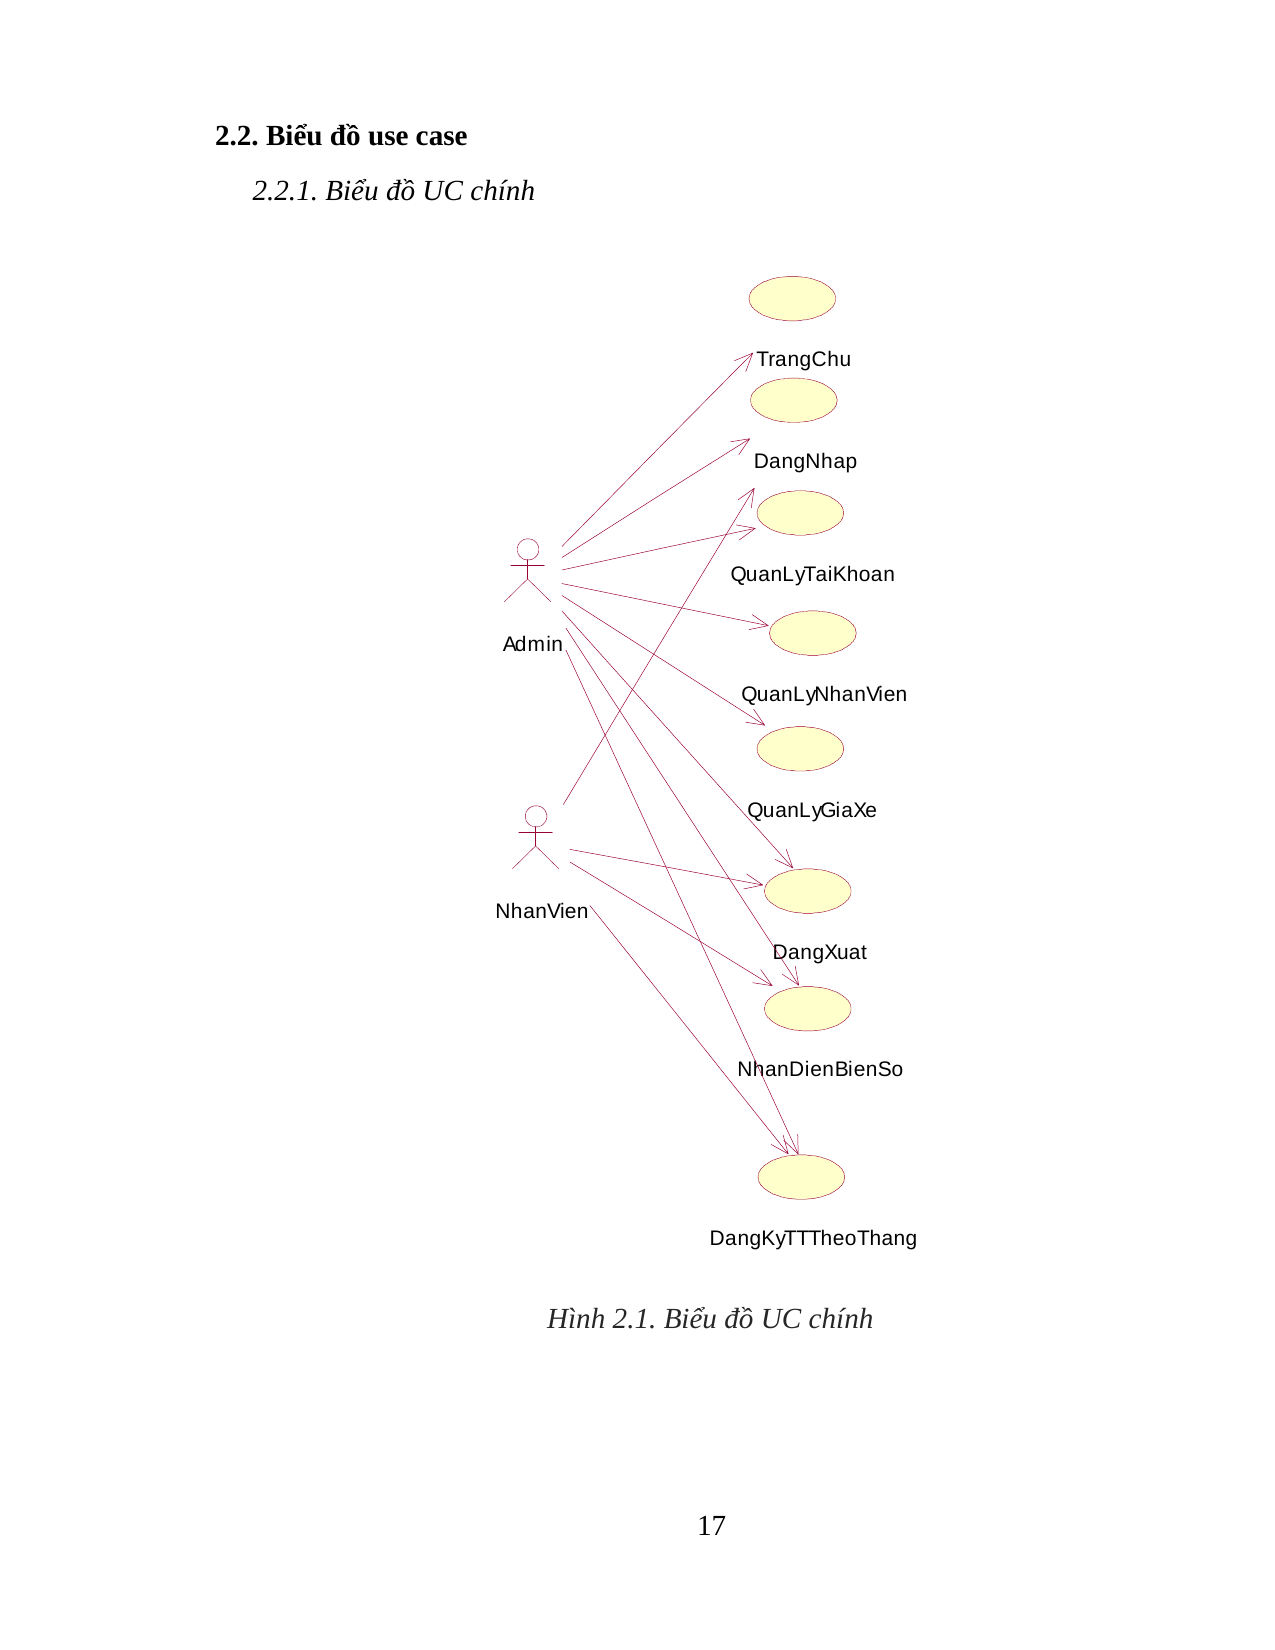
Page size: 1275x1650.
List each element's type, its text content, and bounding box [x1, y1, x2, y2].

text Hình 2.1. Biểu đồ UC chính [266, 1301, 1157, 1334]
subtitle Biểu đồ use case [215, 118, 1157, 152]
subtitle Biểu đồ UC chính [252, 173, 1157, 206]
